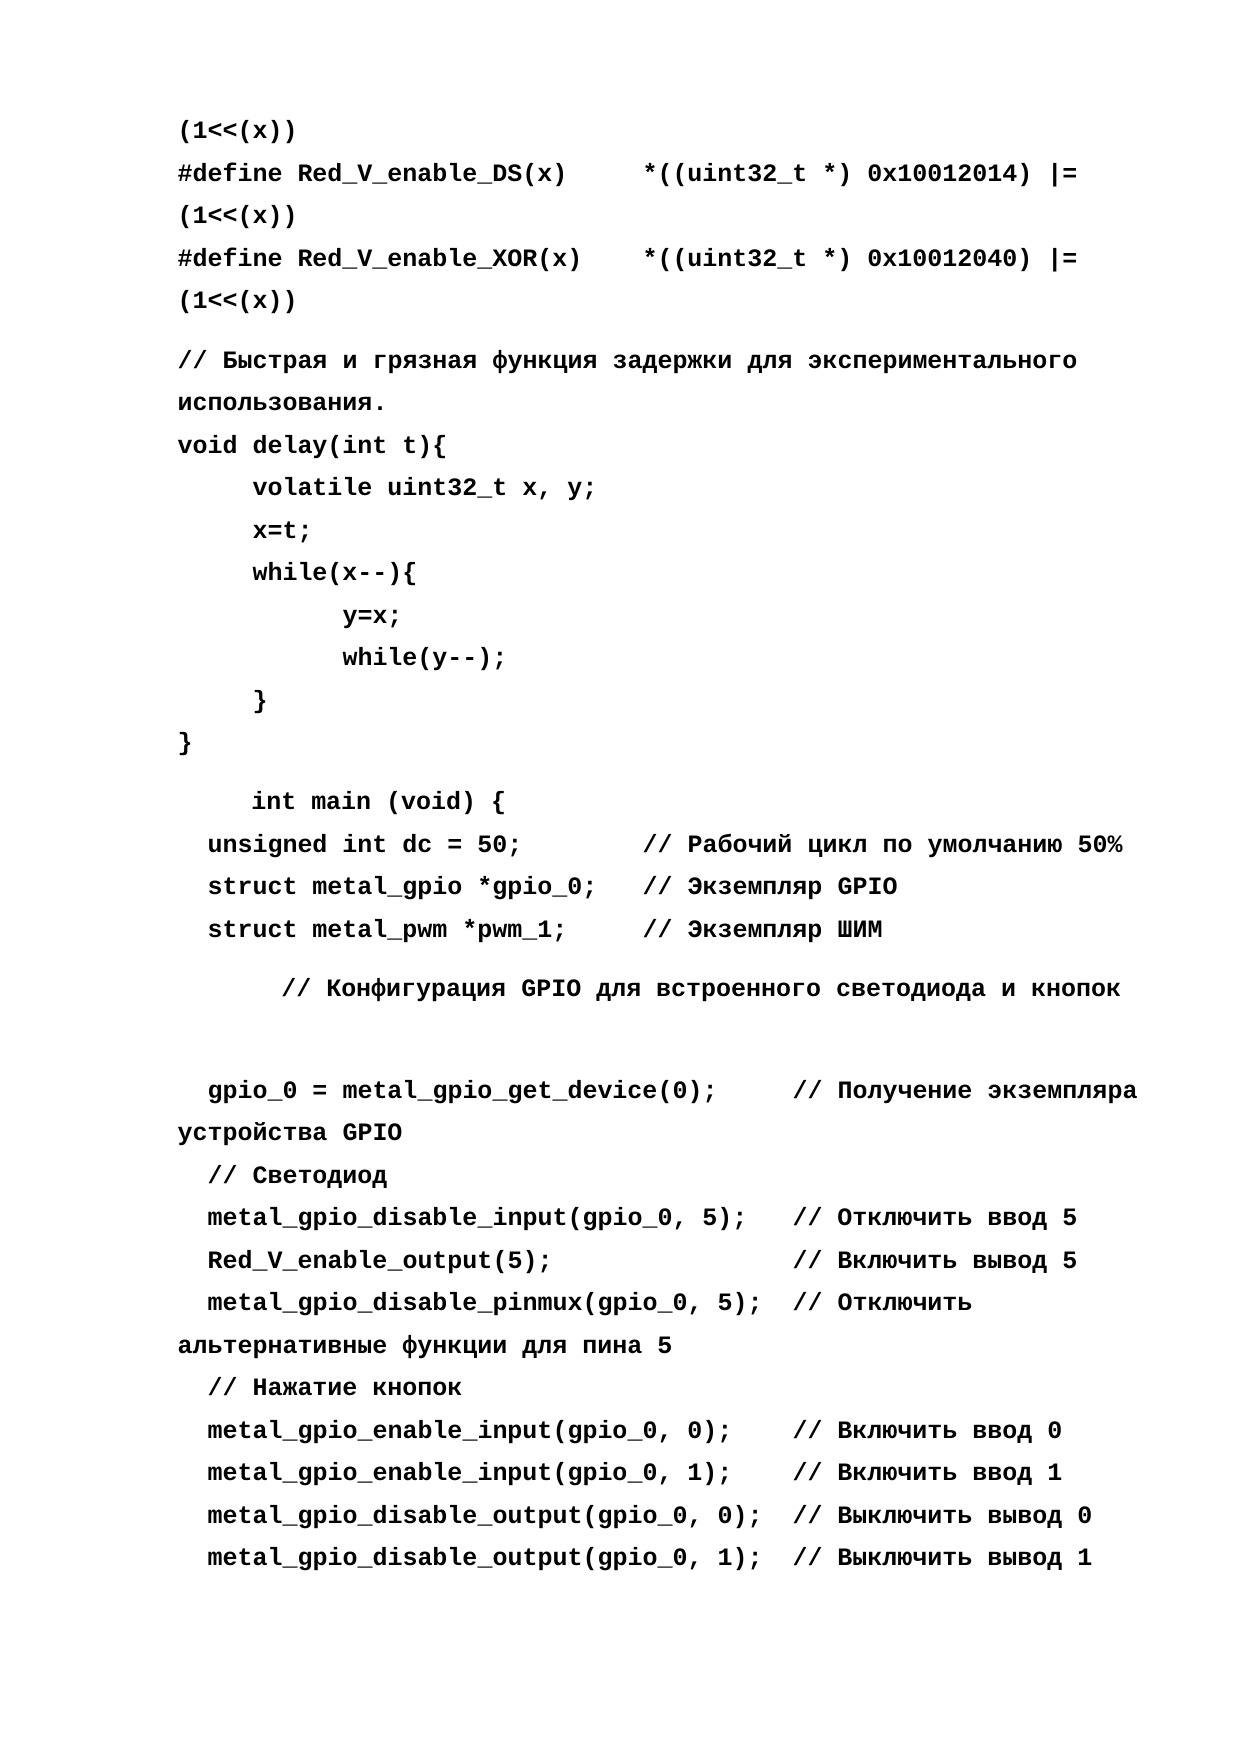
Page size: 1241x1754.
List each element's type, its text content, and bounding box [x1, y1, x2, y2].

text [177, 1035, 1152, 1573]
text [177, 118, 1152, 316]
text // Конфигурация GPIO для встроенного светодиода и кнопок [177, 976, 1152, 1004]
text int main (void) { unsigned int dc = 50; // Рабочий цикл по умолчанию 50% struct metal_gpio *gpio_0; // Экземпляр GPIO struct metal_pwm *pwm_1; // Экземпляр ШИМ [177, 789, 1152, 945]
text // Быстрая и грязная функция задержки для экспериментального использования. void delay(int t){ volatile uint32_t x, y; x=t; while(x--){ y=x; while(y--); } } [177, 347, 1152, 758]
